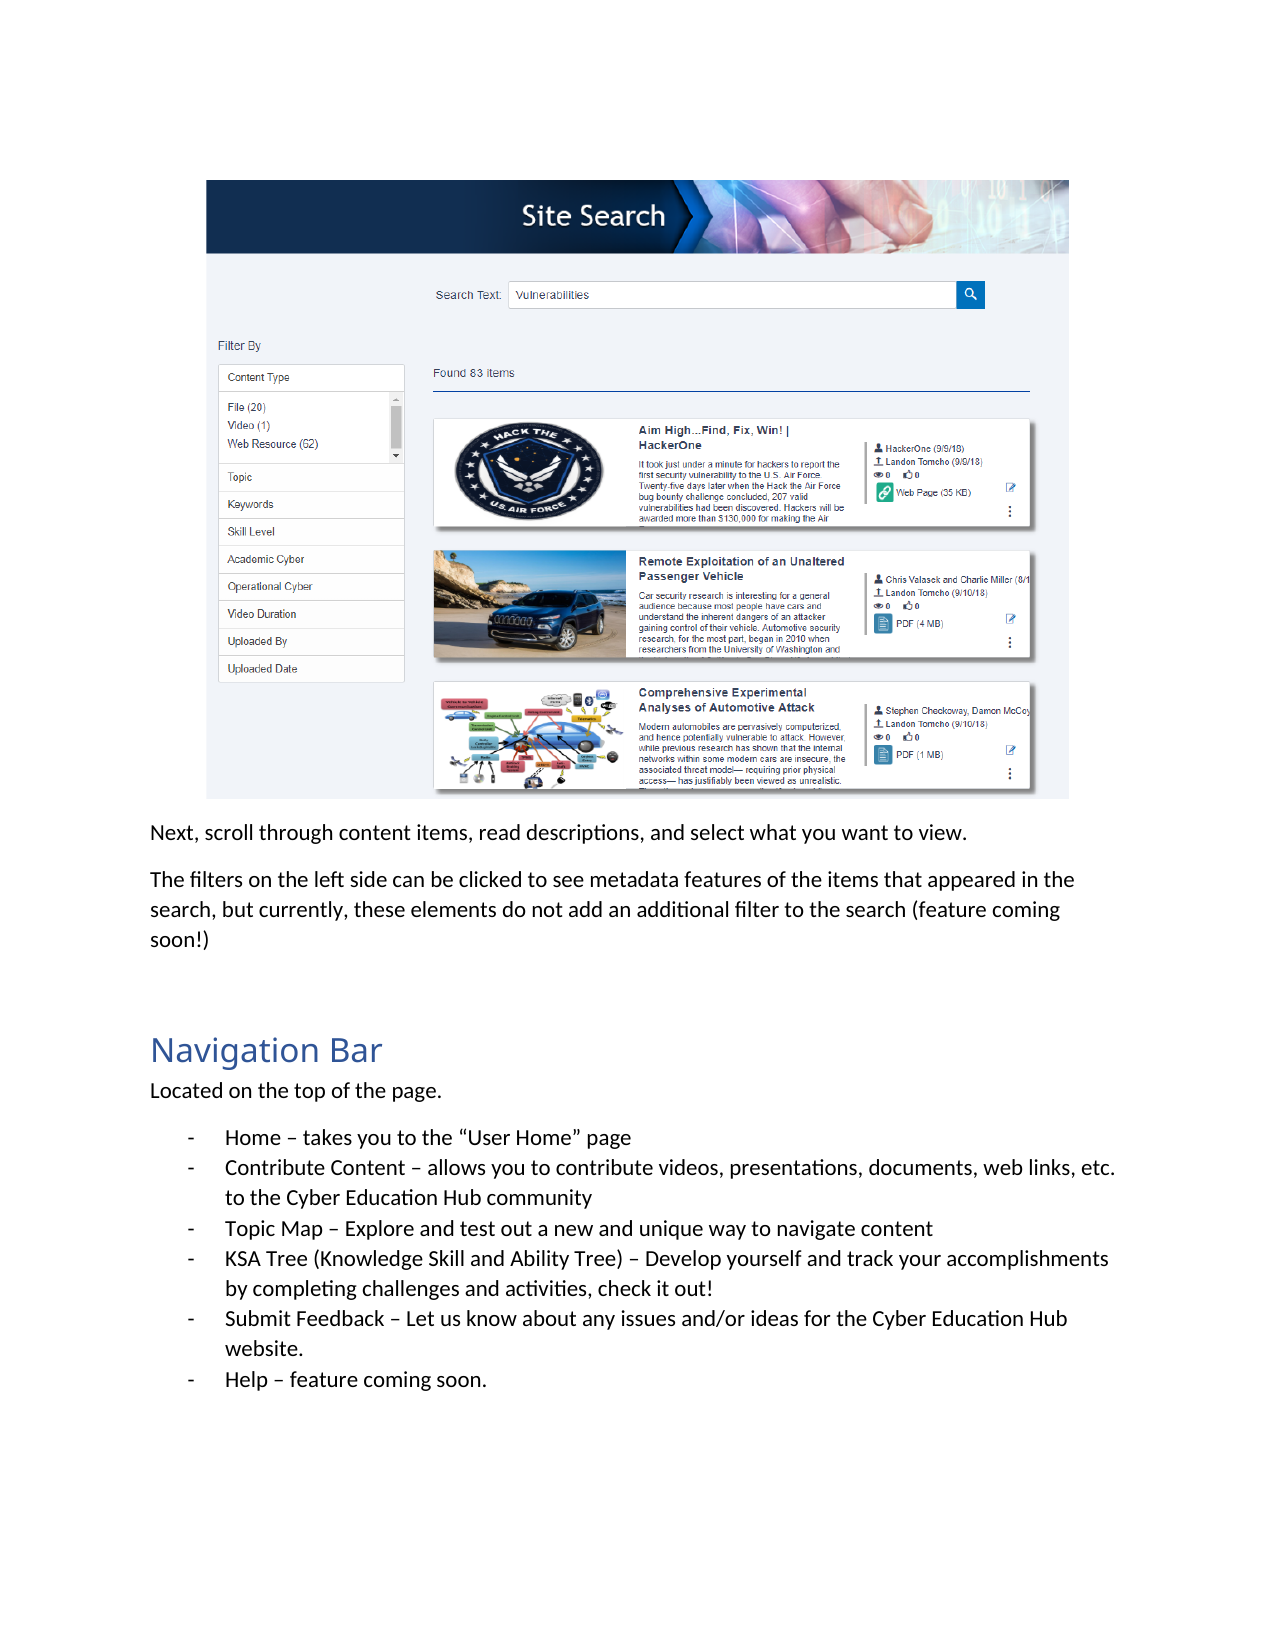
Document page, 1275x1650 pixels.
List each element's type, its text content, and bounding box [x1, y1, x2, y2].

list KSA Tree (Knowledge Skill and Ability Tree) – Develop yourself and track your accomplishments by completing challenges and activities, check it out! [187, 1244, 1125, 1302]
picture [206, 180, 1069, 799]
list Help – feature coming soon. [187, 1365, 1125, 1393]
list Submit Feedback – Let us know about any issues and/or ideas for the Cyber Education Hub website. [187, 1304, 1125, 1362]
text The filters on the left side can be clicked to see metadata features of the items that appeared in the search, but currently, these elements do not add an additional filter to the search (feature coming soon!) [150, 865, 1125, 953]
subtitle Navigation Bar [150, 1027, 1125, 1073]
text Located on the top of the page. [150, 1076, 1125, 1104]
text Next, scroll through content items, read descriptions, and select what you want to view. [150, 818, 1125, 846]
list Contribute Content – allows you to contribute videos, presentations, documents, web links, etc. to the Cyber Education Hub community [187, 1153, 1125, 1211]
list Topic Map – Explore and test out a new and unique way to navigate content [187, 1214, 1125, 1242]
list Home – takes you to the “User Home” page [187, 1123, 1125, 1151]
